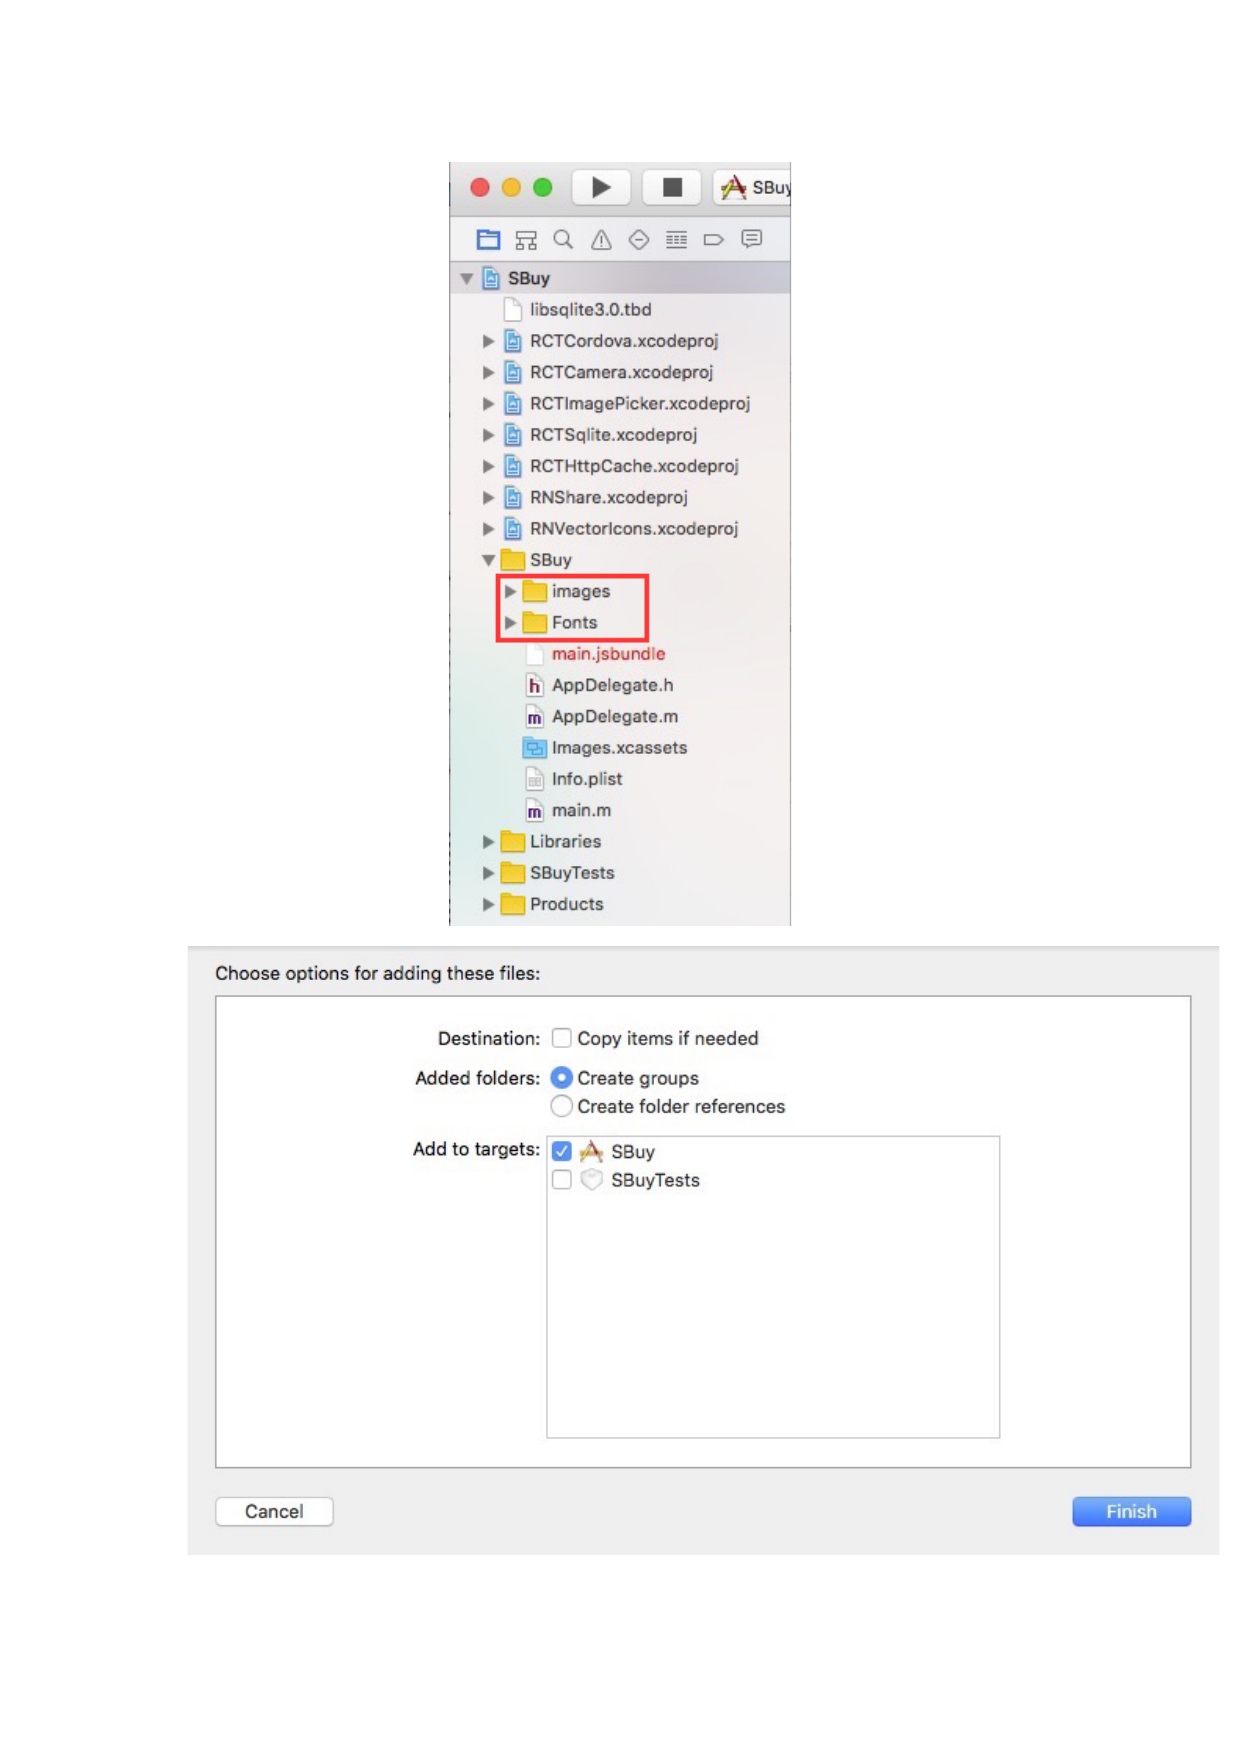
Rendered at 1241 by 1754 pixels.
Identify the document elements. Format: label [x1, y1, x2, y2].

picture [449, 162, 792, 926]
picture [187, 946, 1220, 1555]
